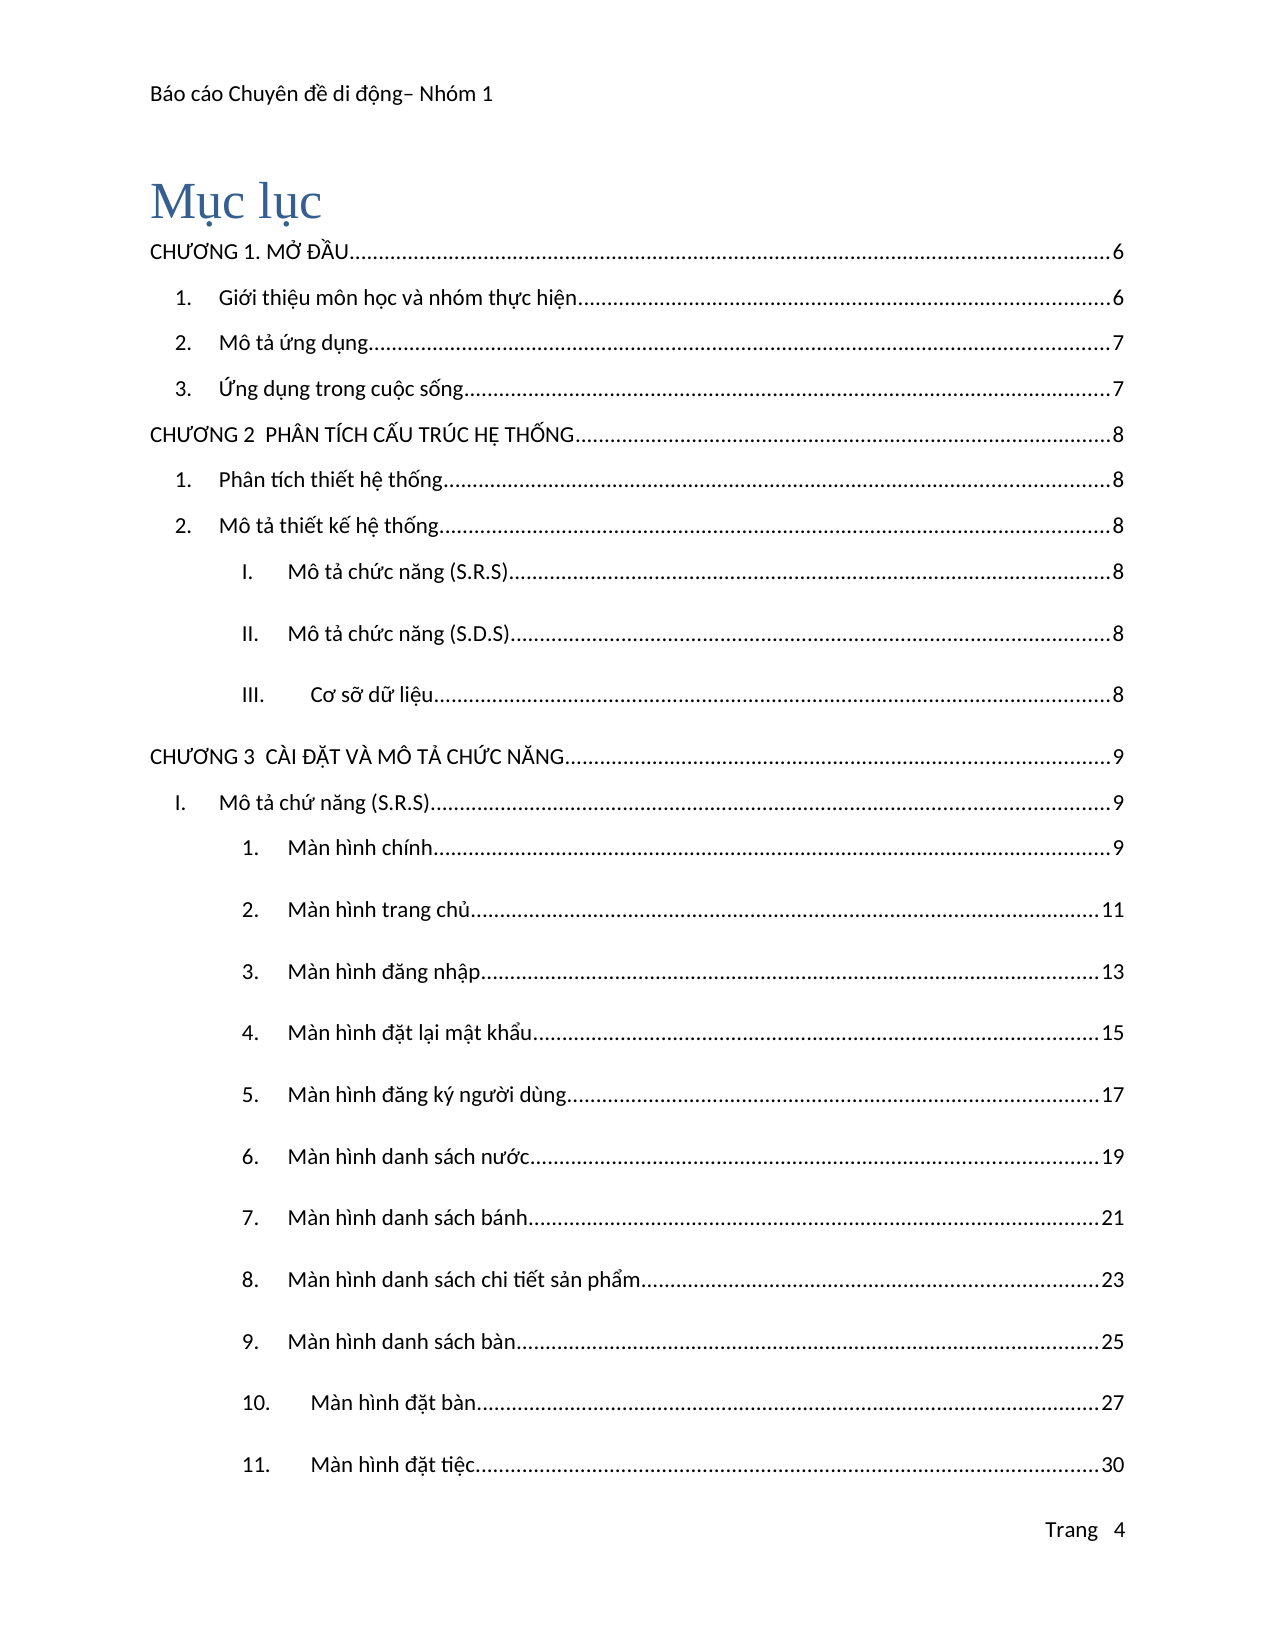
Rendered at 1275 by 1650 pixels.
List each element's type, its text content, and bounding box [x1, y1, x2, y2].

text Mục lục [150, 170, 1125, 230]
